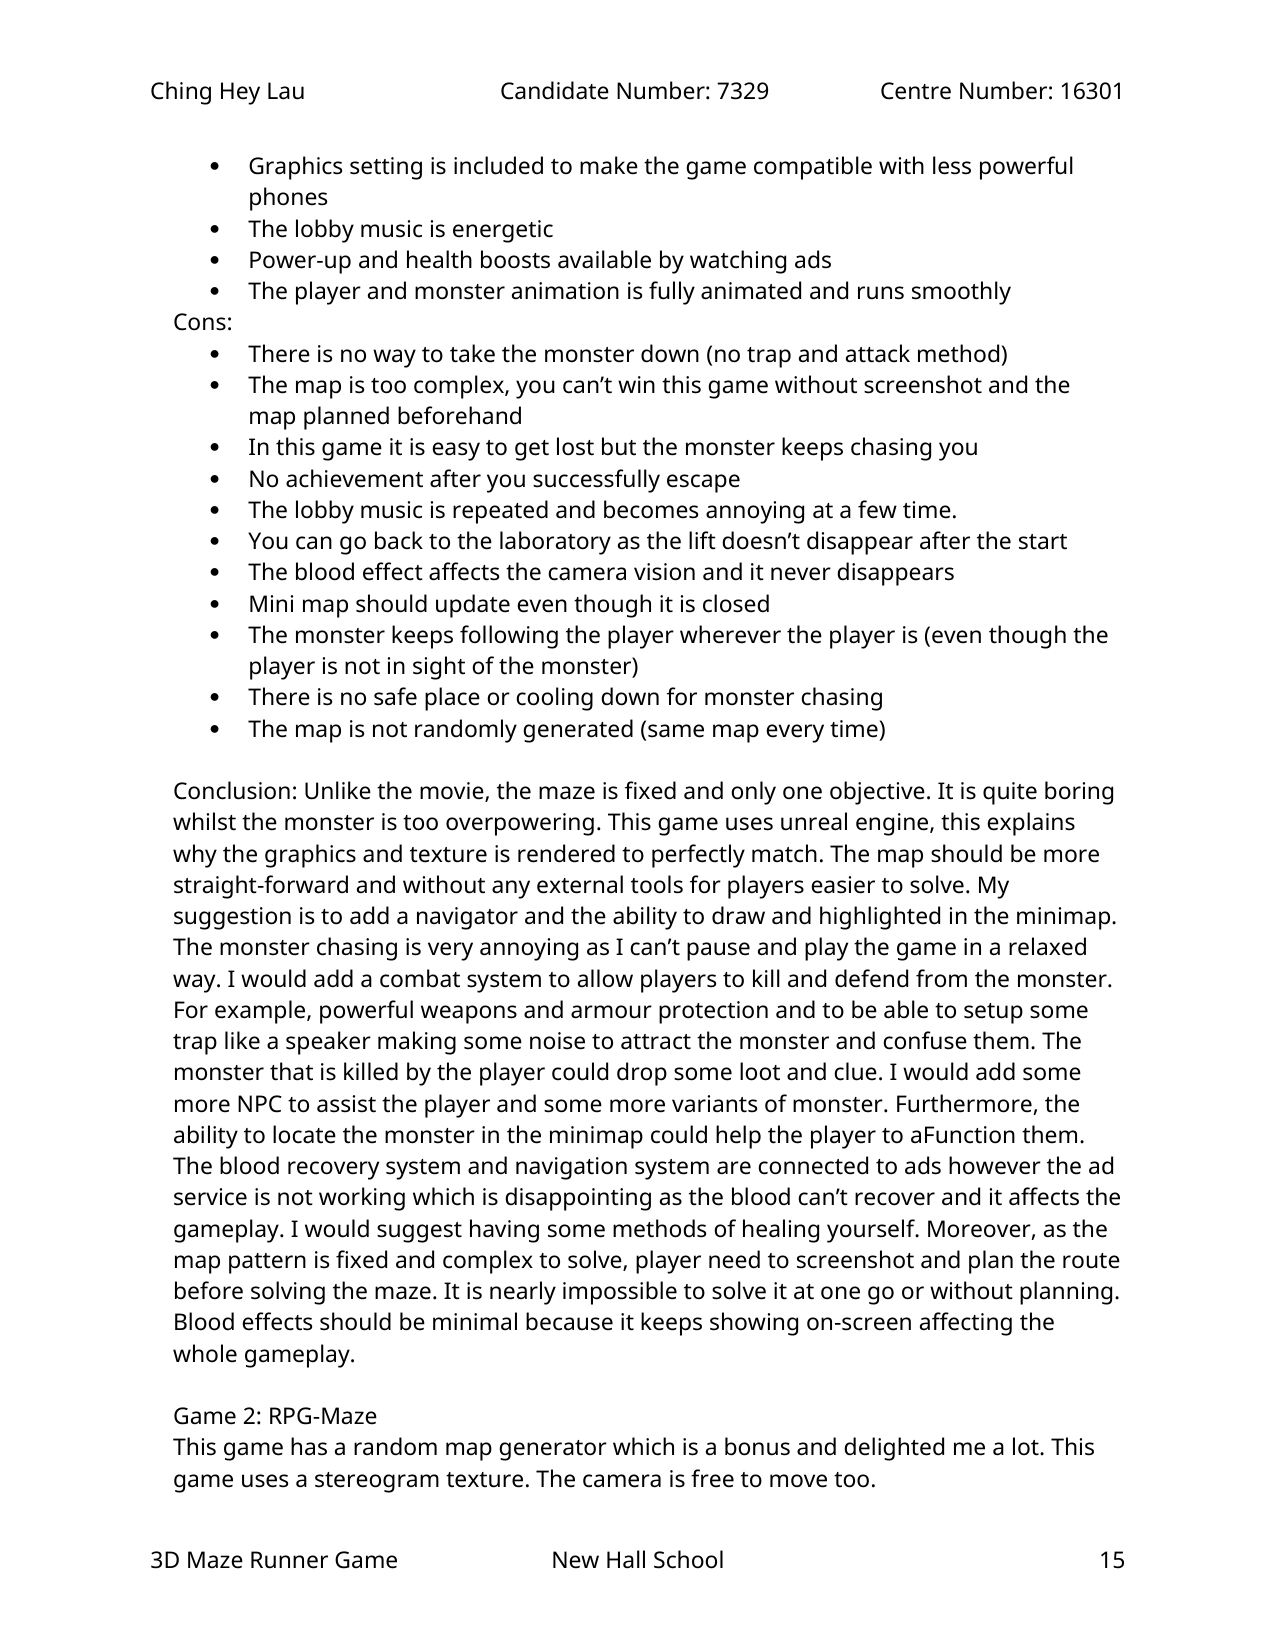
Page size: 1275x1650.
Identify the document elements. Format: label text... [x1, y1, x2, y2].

list Power-up and health boosts available by watching ads [211, 244, 1125, 275]
list The lobby music is energetic [211, 212, 1125, 244]
text Cons: [173, 306, 1125, 337]
list The player and monster animation is fully animated and runs smoothly [211, 275, 1125, 306]
list No achievement after you successfully escape [211, 462, 1125, 494]
text This game has a random map generator which is a bonus and delighted me a lot. This game uses a stereogram texture. The camera is free to move too. [173, 1431, 1125, 1494]
list Graphics setting is included to make the game compatible with less powerful phones [211, 150, 1125, 212]
list Mini map should update even though it is closed [211, 587, 1125, 619]
list The lobby music is repeated and becomes annoying at a few time. [211, 494, 1125, 525]
list The blood effect affects the camera vision and it never disappears [211, 556, 1125, 587]
list You can go back to the laboratory as the lift doesn’t disappear after the start [211, 525, 1125, 556]
list The monster keeps following the player wherever the player is (even though the player is not in sight of the monster) [211, 619, 1125, 681]
list The map is too complex, you can’t win this game without screenshot and the map planned beforehand [211, 369, 1125, 431]
text Game 2: RPG-Maze [173, 1400, 1125, 1431]
list There is no way to take the monster down (no trap and attack method) [211, 337, 1125, 369]
list There is no safe place or cooling down for monster chasing [211, 681, 1125, 712]
list In this game it is easy to get lost but the monster keeps chasing you [211, 431, 1125, 462]
text Conclusion: Unlike the movie, the maze is fixed and only one objective. It is quite boring whilst the monster is too overpowering. This game uses unreal engine, this explains why the graphics and texture is rendered to perfectly match. The map should be more straight-forward and without any external tools for players easier to solve. My suggestion is to add a navigator and the ability to draw and highlighted in the minimap. The monster chasing is very annoying as I can’t pause and play the game in a relaxed way. I would add a combat system to allow players to kill and defend from the monster. For example, powerful weapons and armour protection and to be able to setup some trap like a speaker making some noise to attract the monster and confuse them. The monster that is killed by the player could drop some loot and clue. I would add some more NPC to assist the player and some more variants of monster. Furthermore, the ability to locate the monster in the minimap could help the player to aFunction them. The blood recovery system and navigation system are connected to ads however the ad service is not working which is disappointing as the blood can’t recover and it affects the gameplay. I would suggest having some methods of healing yourself. Moreover, as the map pattern is fixed and complex to solve, player need to screenshot and plan the route before solving the maze. It is nearly impossible to solve it at one go or without planning. Blood effects should be minimal because it keeps showing on-screen affecting the whole gameplay. [173, 775, 1125, 1369]
list The map is not randomly generated (same map every time) [211, 712, 1125, 744]
